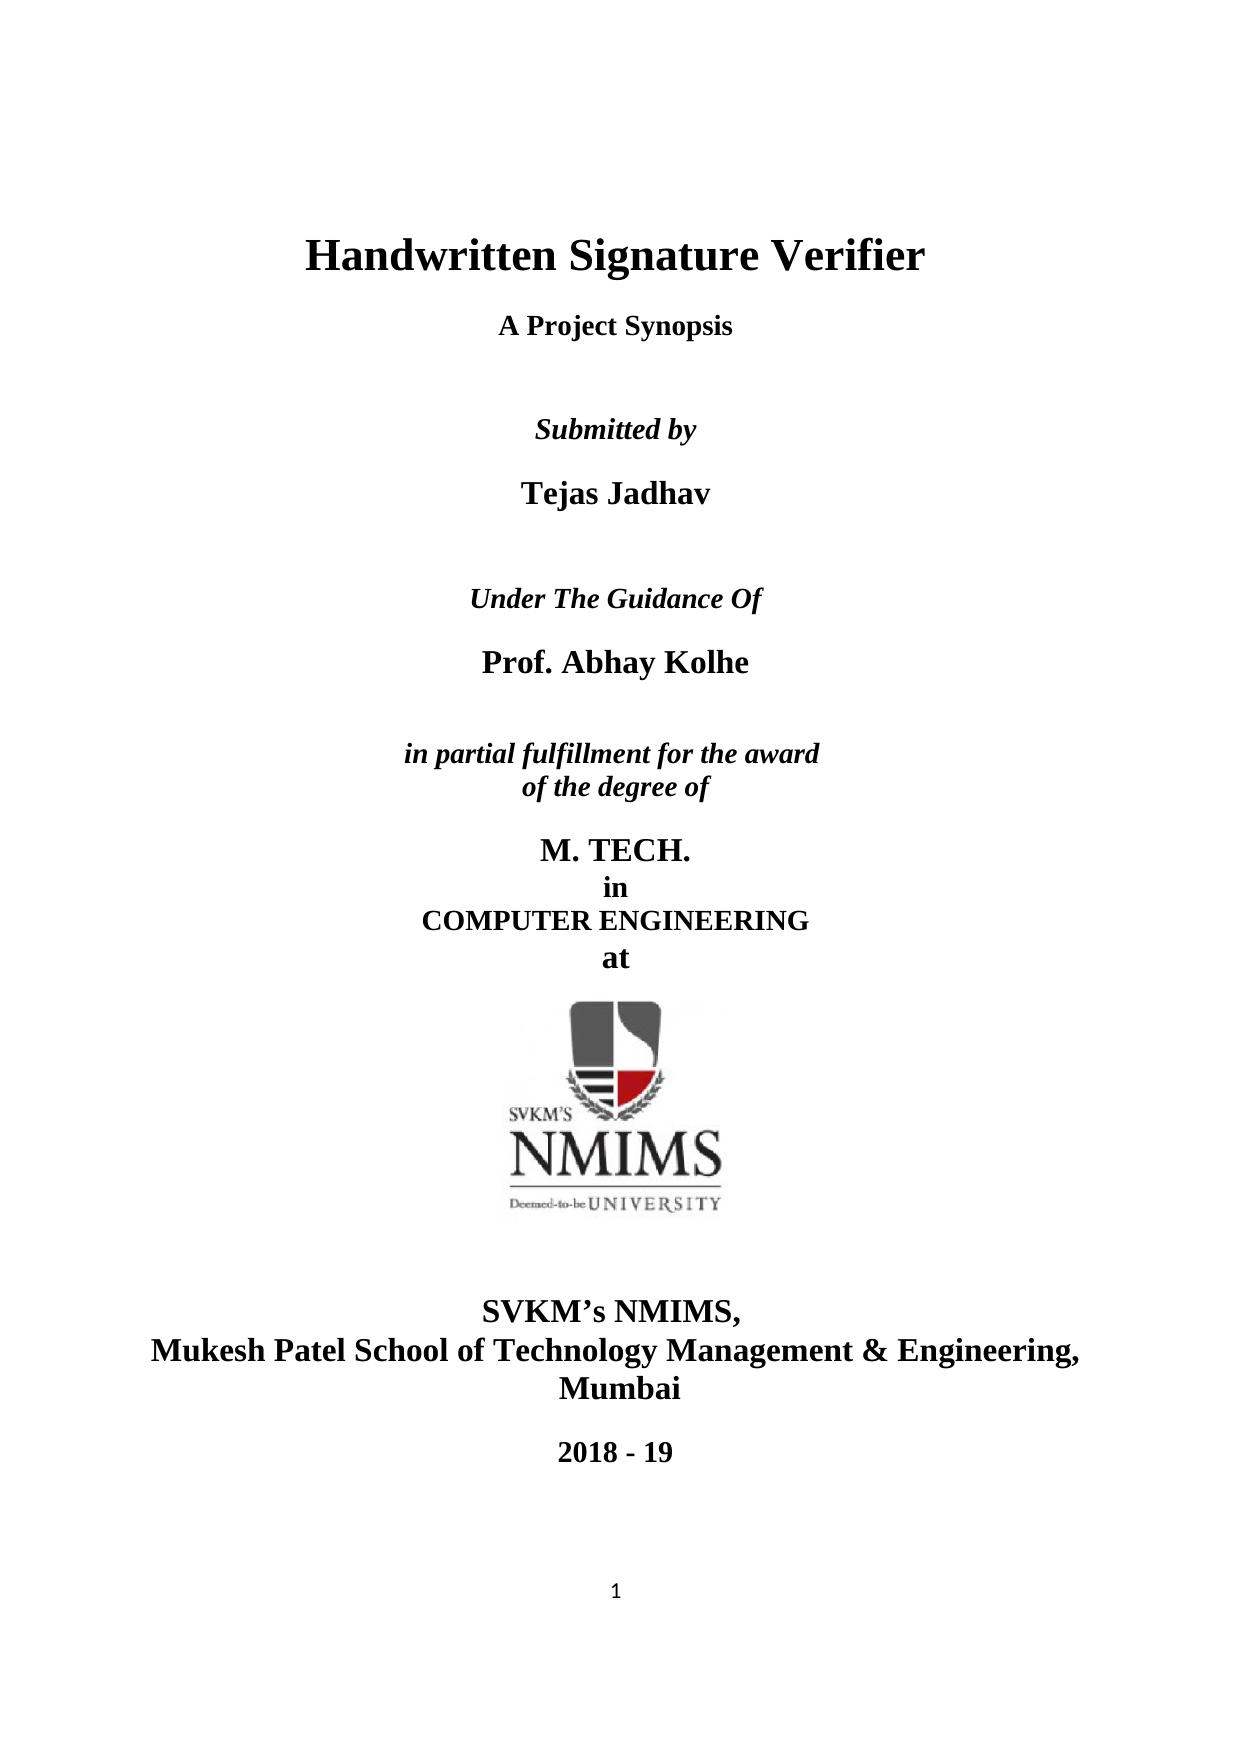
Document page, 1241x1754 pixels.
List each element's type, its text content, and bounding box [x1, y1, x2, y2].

text in [141, 869, 1090, 903]
text Prof. Abhay Kolhe [141, 642, 1090, 681]
text Under The Guidance Of [141, 581, 1090, 615]
text Handwritten Signature Verifier [141, 228, 1090, 281]
text A Project Synopsis [141, 308, 1090, 342]
picture [500, 994, 731, 1228]
text M. TECH. [141, 831, 1090, 869]
text COMPUTER ENGINEERING [141, 903, 1090, 937]
text 2018 - 19 [141, 1434, 1090, 1469]
text Tejas Jadhav [141, 473, 1090, 512]
text SVKM’s NMIMS, Mukesh Patel School of Technology Management & Engineering, Mumbai [141, 1292, 1090, 1407]
text Submitted by [141, 411, 1090, 446]
list at [141, 937, 1090, 975]
text in partial fulfillment for the award of the degree of [141, 736, 1090, 803]
